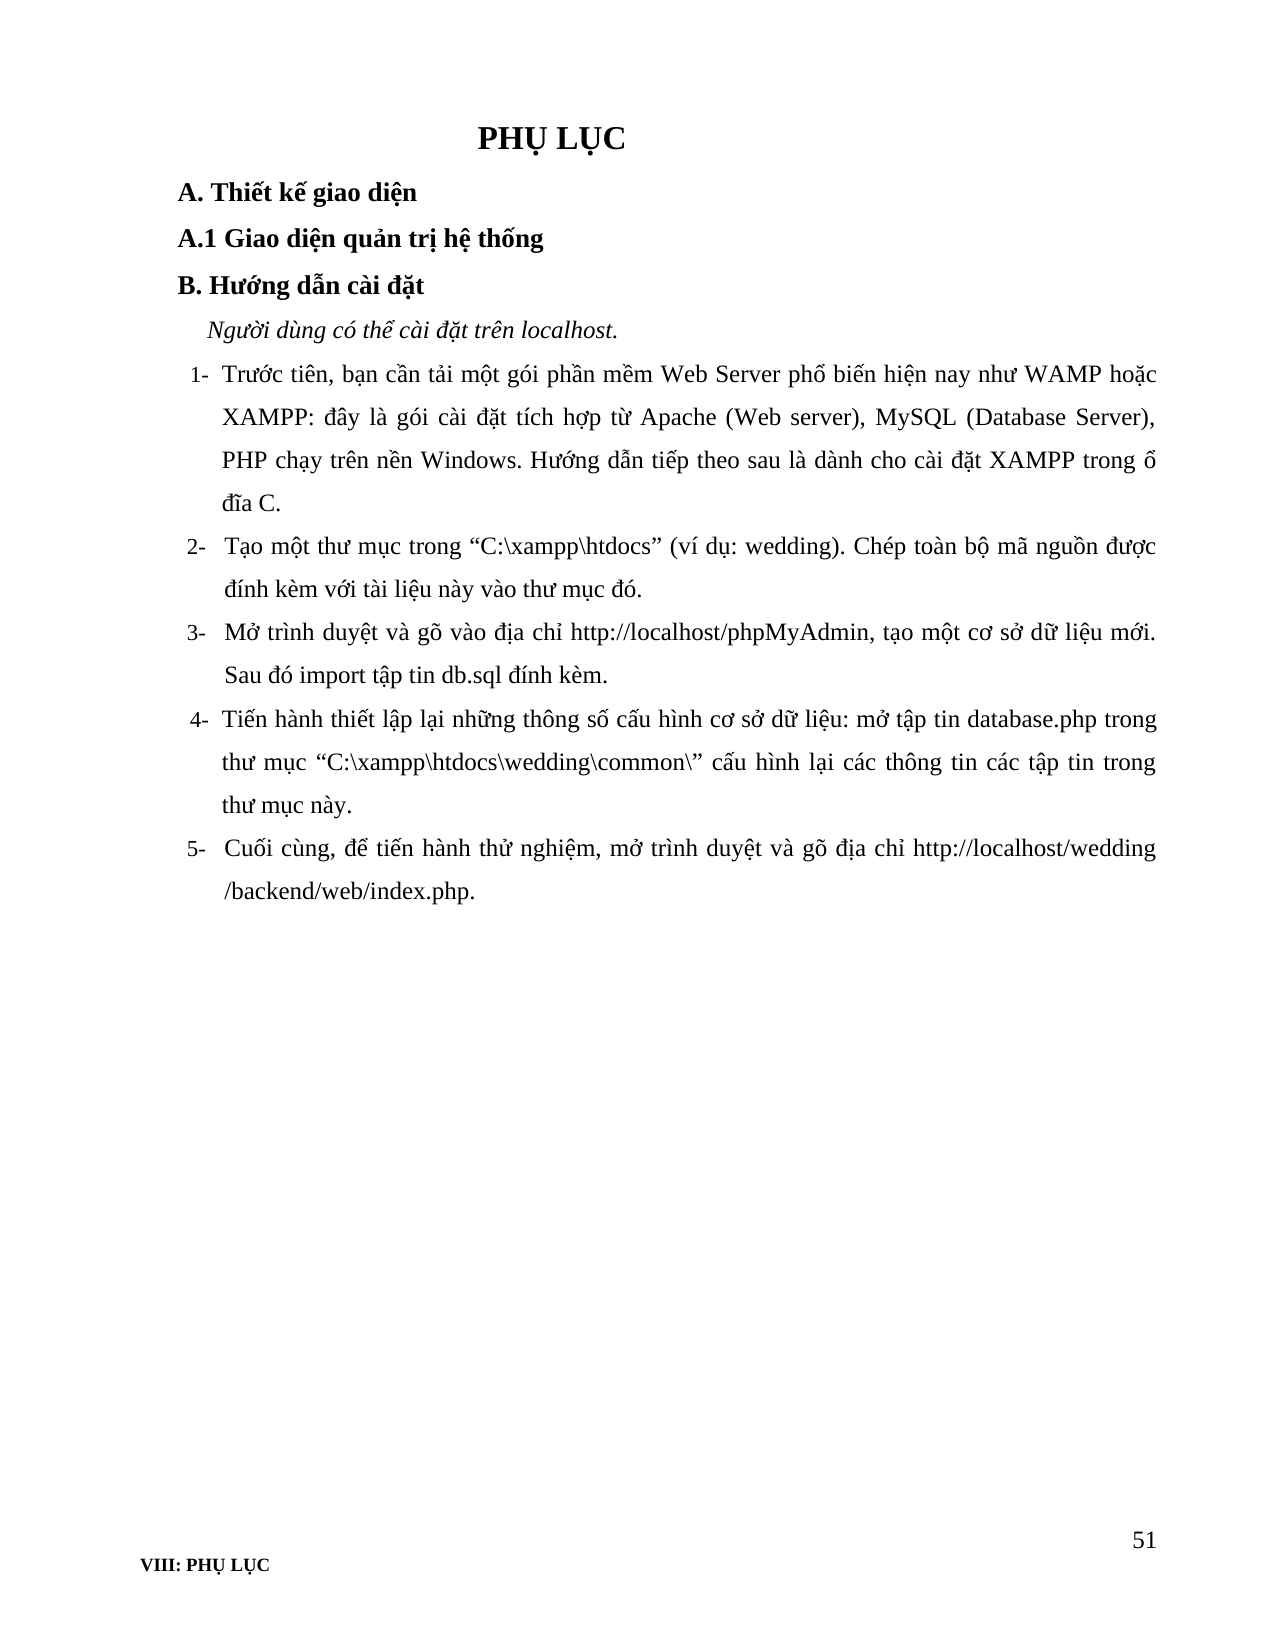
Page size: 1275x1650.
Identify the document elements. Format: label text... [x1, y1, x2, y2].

list Cuối cùng, để tiến hành thử nghiệm, mở trình duyệt và gõ địa chỉ http://localhost/wedding /backend/web/index.php. [187, 833, 1157, 905]
list Trước tiên, bạn cần tải một gói phần mềm Web Server phổ biến hiện nay như WAMP hoặc XAMPP: đây là gói cài đặt tích hợp từ Apache (Web server), MySQL (Database Server), PHP chạy trên nền Windows. Hướng dẫn tiếp theo sau là dành cho cài đặt XAMPP trong ổ đĩa C. [189, 359, 1157, 517]
list PHỤ LỤC [402, 118, 1157, 156]
text Người dùng có thể cài đặt trên localhost. [177, 316, 1157, 344]
subtitle A. Thiết kế giao diện [177, 176, 1157, 207]
subtitle A.1 Giao diện quản trị hệ thống [177, 222, 1157, 253]
subtitle B. Hướng dẫn cài đặt [177, 269, 1157, 300]
list Tiến hành thiết lập lại những thông số cấu hình cơ sở dữ liệu: mở tập tin database.php trong thư mục “C:\xampp\htdocs\wedding\common\” cấu hình lại các thông tin các tập tin trong thư mục này. [189, 704, 1157, 819]
list Mở trình duyệt và gõ vào địa chỉ http://localhost/phpMyAdmin, tạo một cơ sở dữ liệu mới. Sau đó import tập tin db.sql đính kèm. [187, 617, 1157, 689]
list Tạo một thư mục trong “C:\xampp\htdocs” (ví dụ: wedding). Chép toàn bộ mã nguồn được đính kèm với tài liệu này vào thư mục đó. [187, 531, 1157, 603]
